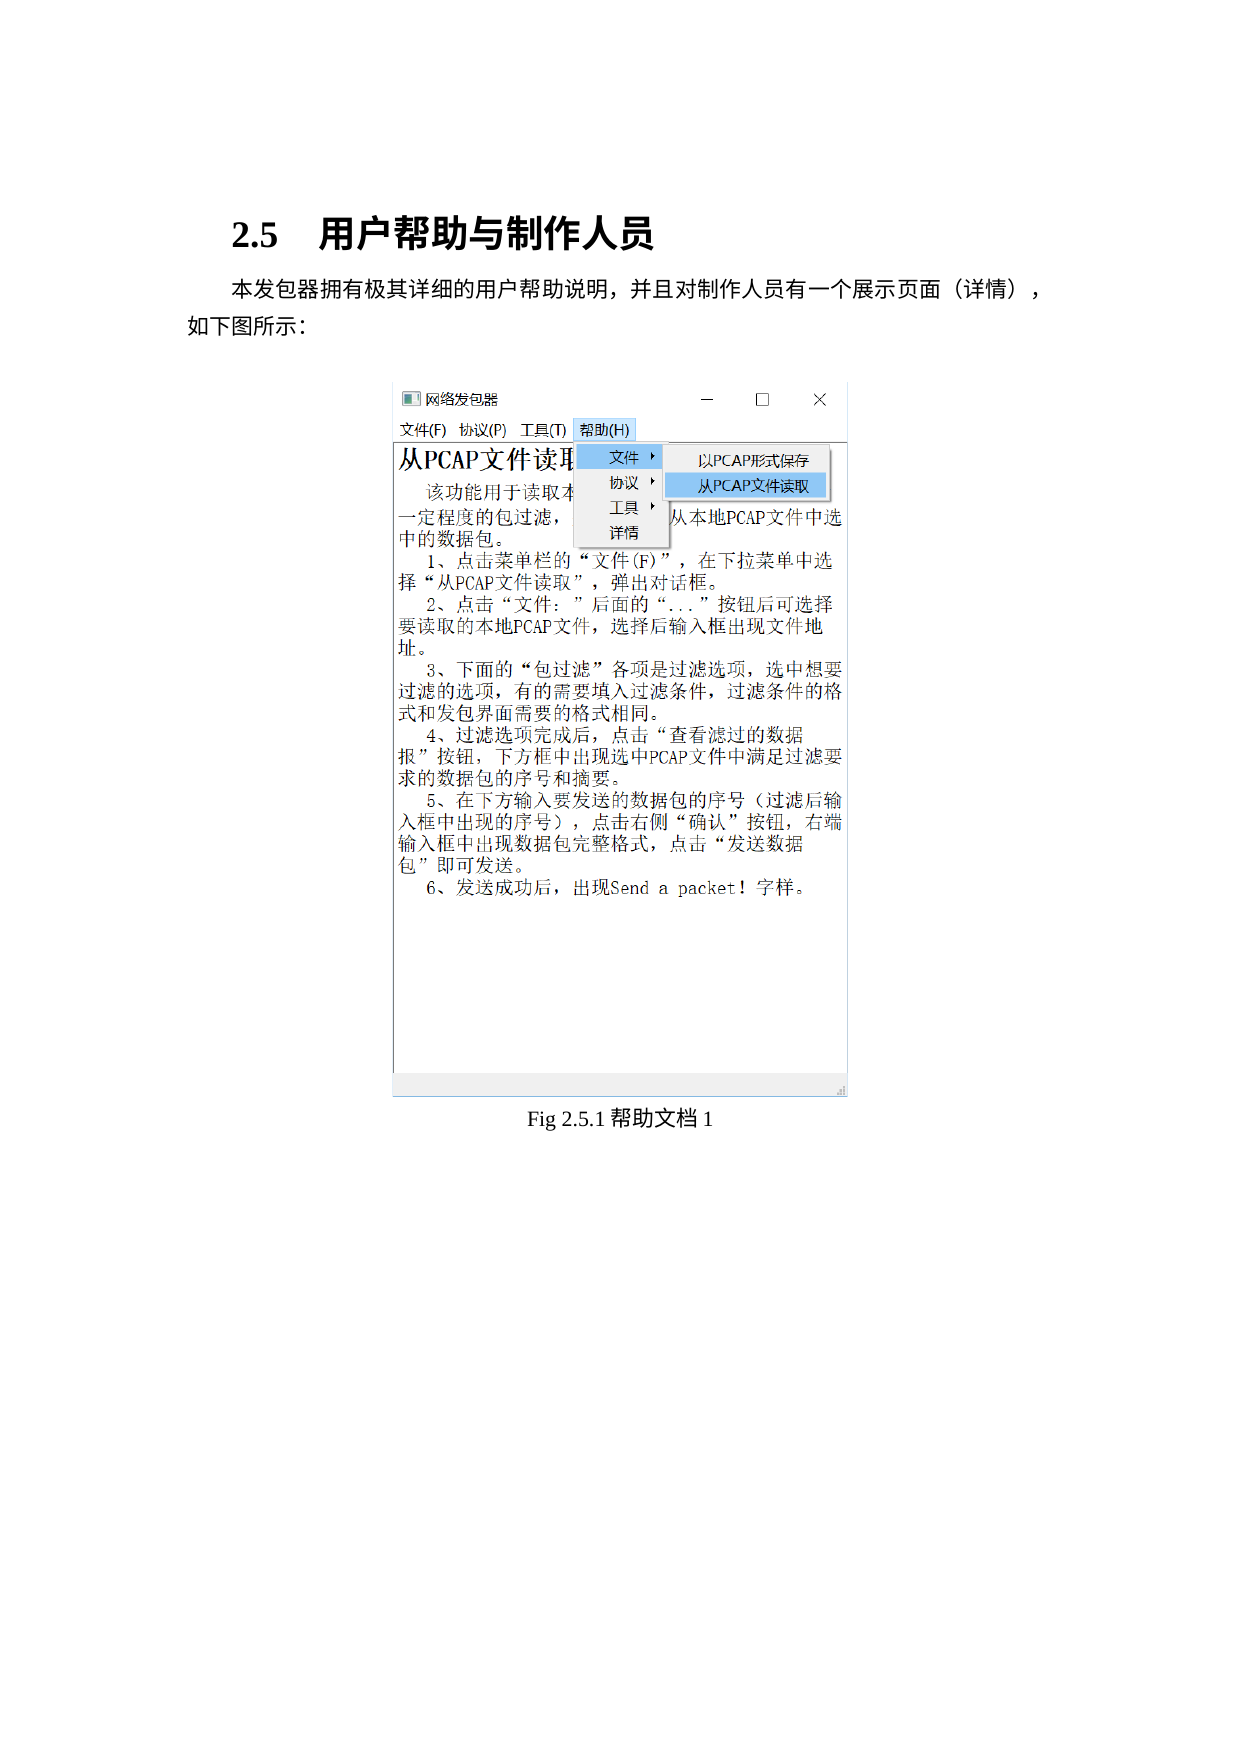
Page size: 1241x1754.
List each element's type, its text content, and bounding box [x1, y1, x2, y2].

text 本发包器拥有极其详细的用户帮助说明，并且对制作人员有一个展示页面（详情），如下图所示： [187, 271, 1053, 341]
picture [392, 382, 848, 1097]
text Fig 2.5.1 帮助文档1 [187, 1101, 1053, 1133]
text 2.5 用户帮助与制作人员 [187, 198, 1053, 263]
